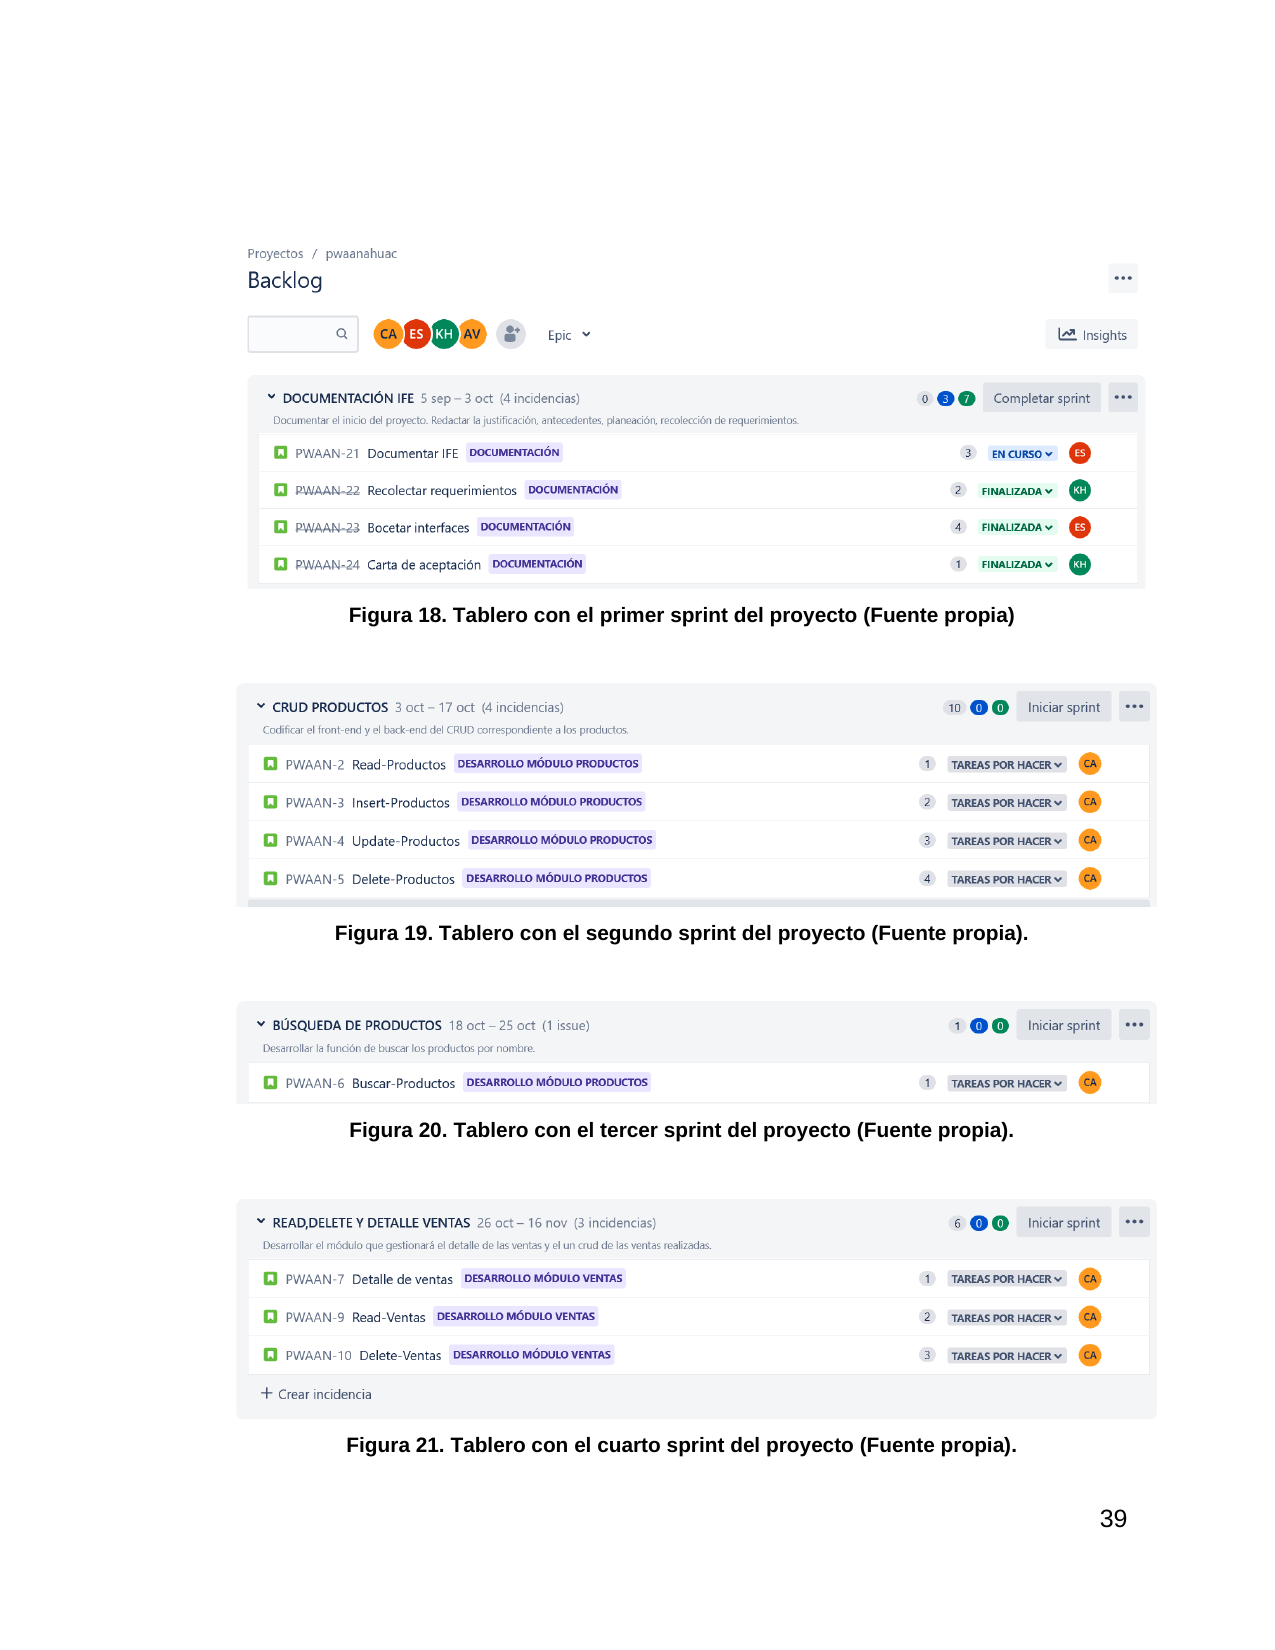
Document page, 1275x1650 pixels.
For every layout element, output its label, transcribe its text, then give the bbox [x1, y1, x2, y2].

picture [236, 683, 1157, 907]
picture [236, 1198, 1157, 1419]
picture [236, 1001, 1157, 1104]
text Figura 20. Tablero con el tercer sprint del proyecto (Fuente propia). [236, 1118, 1127, 1142]
picture [236, 236, 1157, 589]
text Figura 19. Tablero con el segundo sprint del proyecto (Fuente propia). [236, 921, 1127, 945]
text Figura 21. Tablero con el cuarto sprint del proyecto (Fuente propia). [236, 1433, 1127, 1457]
text Figura 18. Tablero con el primer sprint del proyecto (Fuente propia) [236, 603, 1127, 627]
